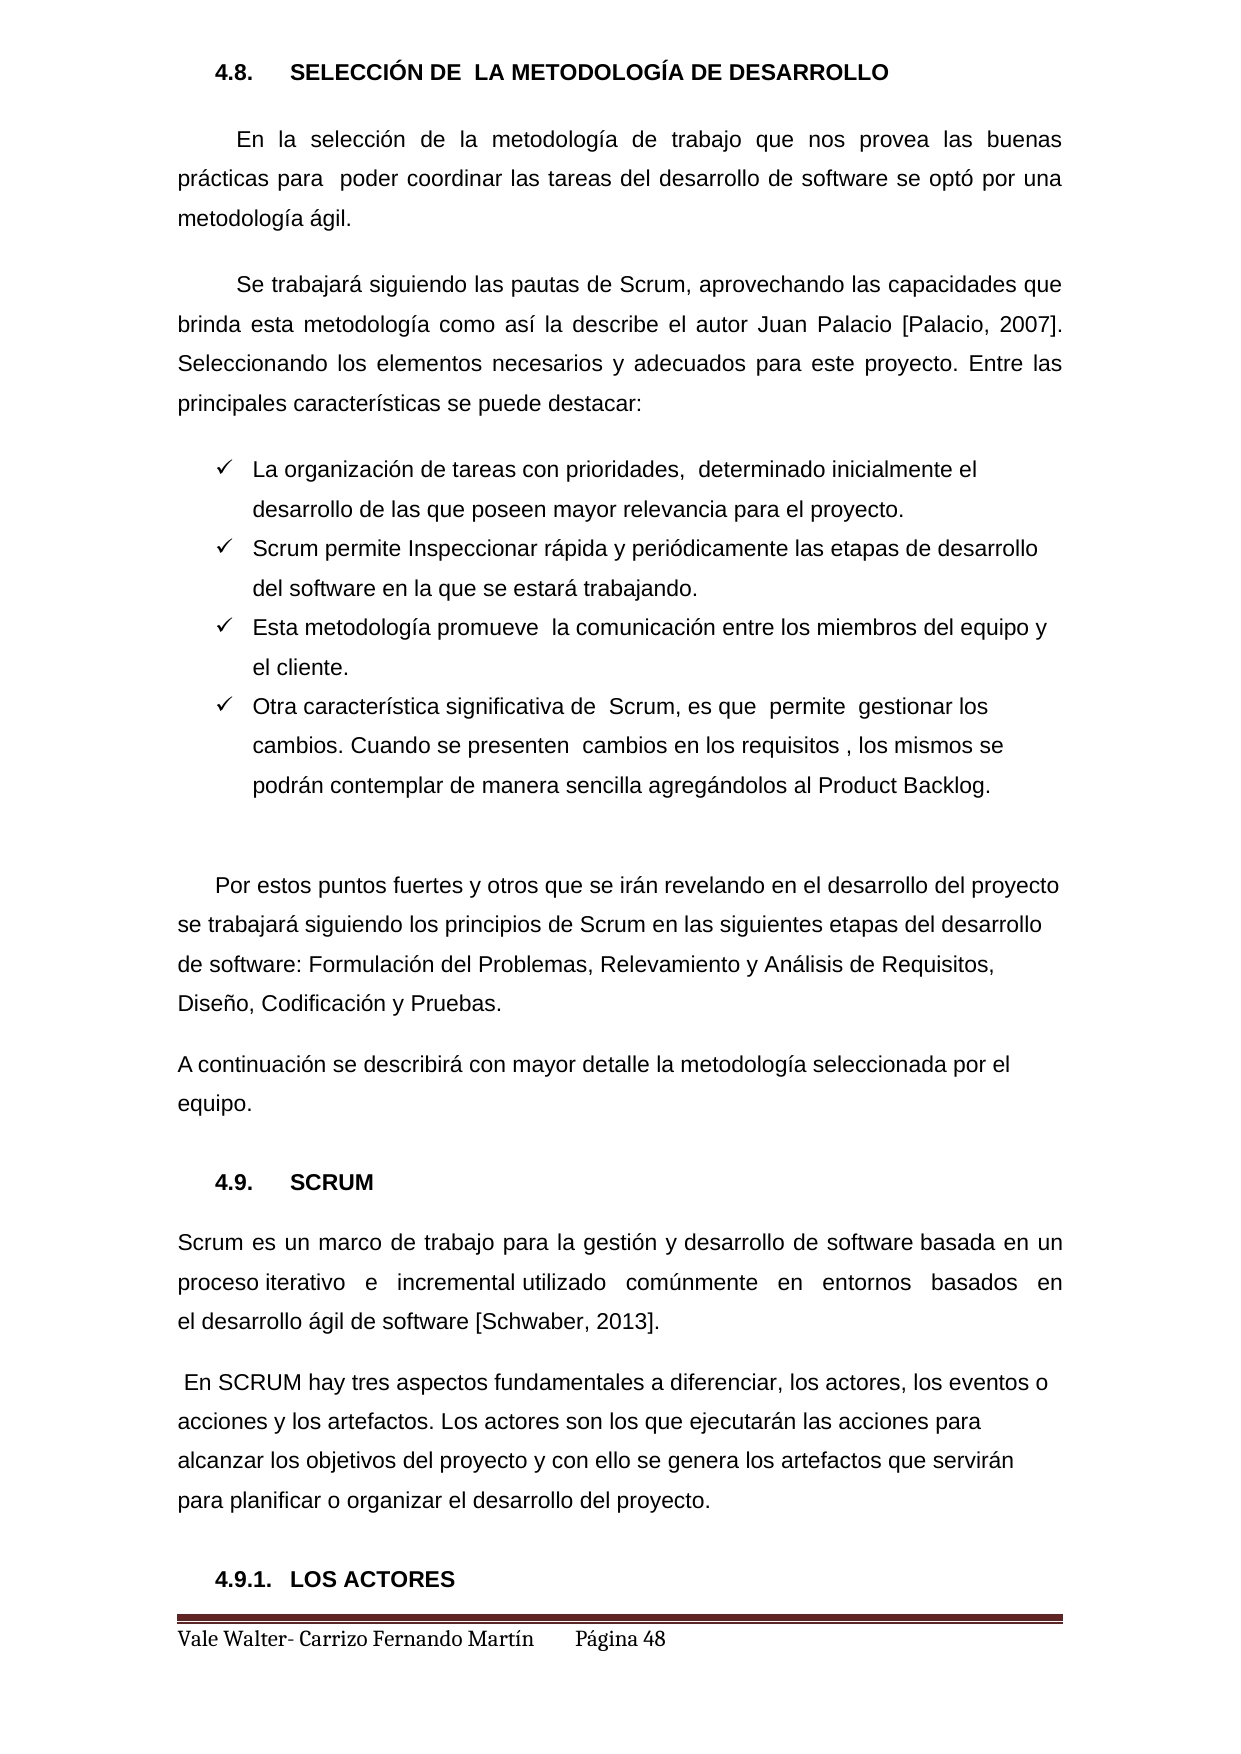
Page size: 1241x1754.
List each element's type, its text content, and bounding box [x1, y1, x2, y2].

list Otra característica significativa de Scrum, es que permite gestionar los cambios. Cuando se presenten cambios en los requisitos , los mismos se podrán contemplar de manera sencilla agregándolos al Product Backlog. [215, 693, 1063, 798]
list LOS ACTORES [215, 1566, 1063, 1592]
text A continuación se describirá con mayor detalle la metodología seleccionada por el equipo. [177, 1051, 1063, 1116]
text En SCRUM hay tres aspectos fundamentales a diferenciar, los actores, los eventos o acciones y los artefactos. Los actores son los que ejecutarán las acciones para alcanzar los objetivos del proyecto y con ello se genera los artefactos que servirán para planificar o organizar el desarrollo del proyecto. [177, 1368, 1063, 1513]
list Esta metodología promueve la comunicación entre los miembros del equipo y el cliente. [215, 614, 1063, 680]
list SCRUM [215, 1169, 1063, 1195]
text Se trabajará siguiendo las pautas de Scrum, aprovechando las capacidades que brinda esta metodología como así la describe el autor Juan Palacio [Palacio, 2007]. Seleccionando los elementos necesarios y adecuados para este proyecto. Entre las principales características se puede destacar: [177, 271, 1063, 416]
text Por estos puntos fuertes y otros que se irán revelando en el desarrollo del proyecto se trabajará siguiendo los principios de Scrum en las siguientes etapas del desarrollo de software: Formulación del Problemas, Relevamiento y Análisis de Requisitos, Diseño, Codificación y Pruebas. [177, 872, 1063, 1017]
list La organización de tareas con prioridades, determinado inicialmente el desarrollo de las que poseen mayor relevancia para el proyecto. [215, 456, 1063, 522]
text Scrum es un marco de trabajo para la gestión y desarrollo de software basada en un proceso iterativo e incremental utilizado comúnmente en entornos basados en el desarrollo ágil de software [Schwaber, 2013]. [177, 1229, 1063, 1334]
subtitle SELECCIÓN DE LA METODOLOGÍA DE DESARROLLO [215, 59, 1063, 85]
text En la selección de la metodología de trabajo que nos provea las buenas prácticas para poder coordinar las tareas del desarrollo de software se optó por una metodología ágil. [177, 126, 1063, 231]
list Scrum permite Inspeccionar rápida y periódicamente las etapas de desarrollo del software en la que se estará trabajando. [215, 535, 1063, 601]
